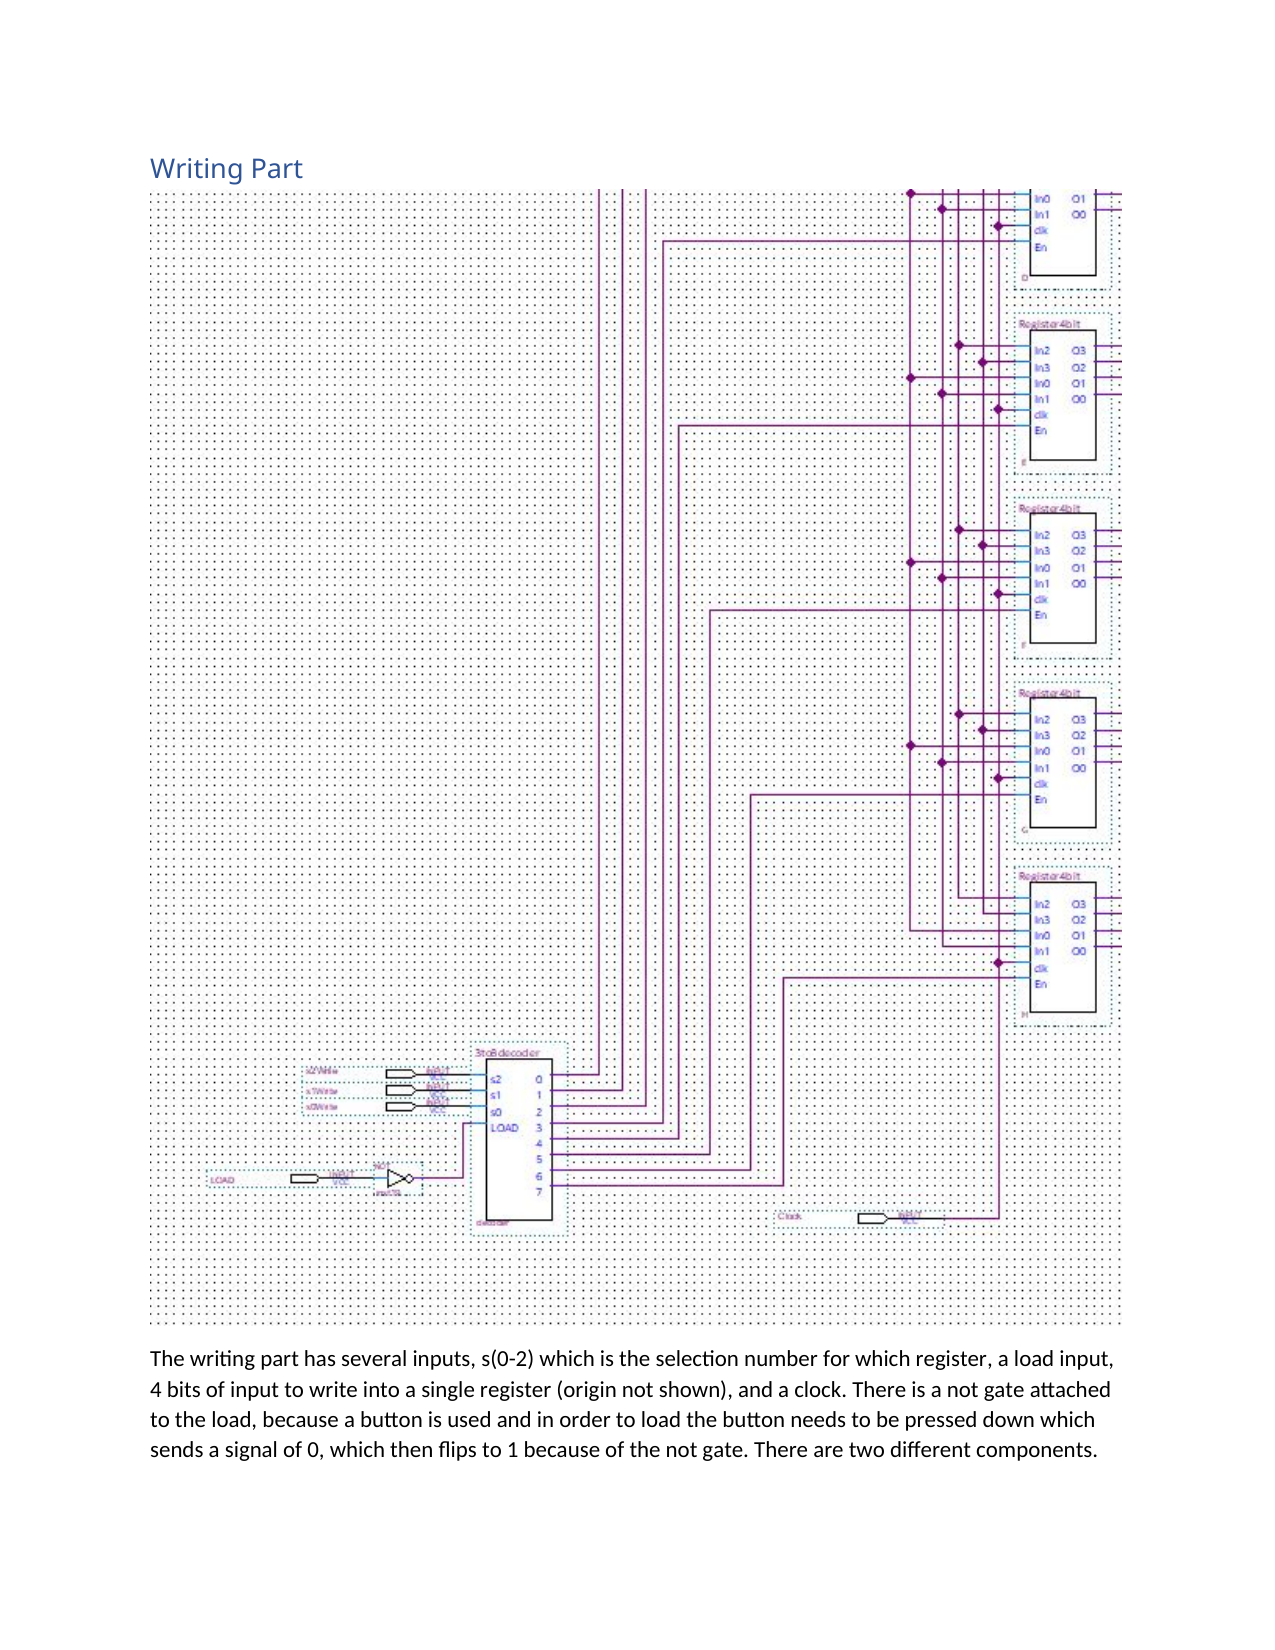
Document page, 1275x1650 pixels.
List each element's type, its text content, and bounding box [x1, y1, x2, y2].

subtitle Writing Part [150, 150, 1125, 187]
picture [150, 189, 1122, 1326]
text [150, 1344, 1125, 1463]
